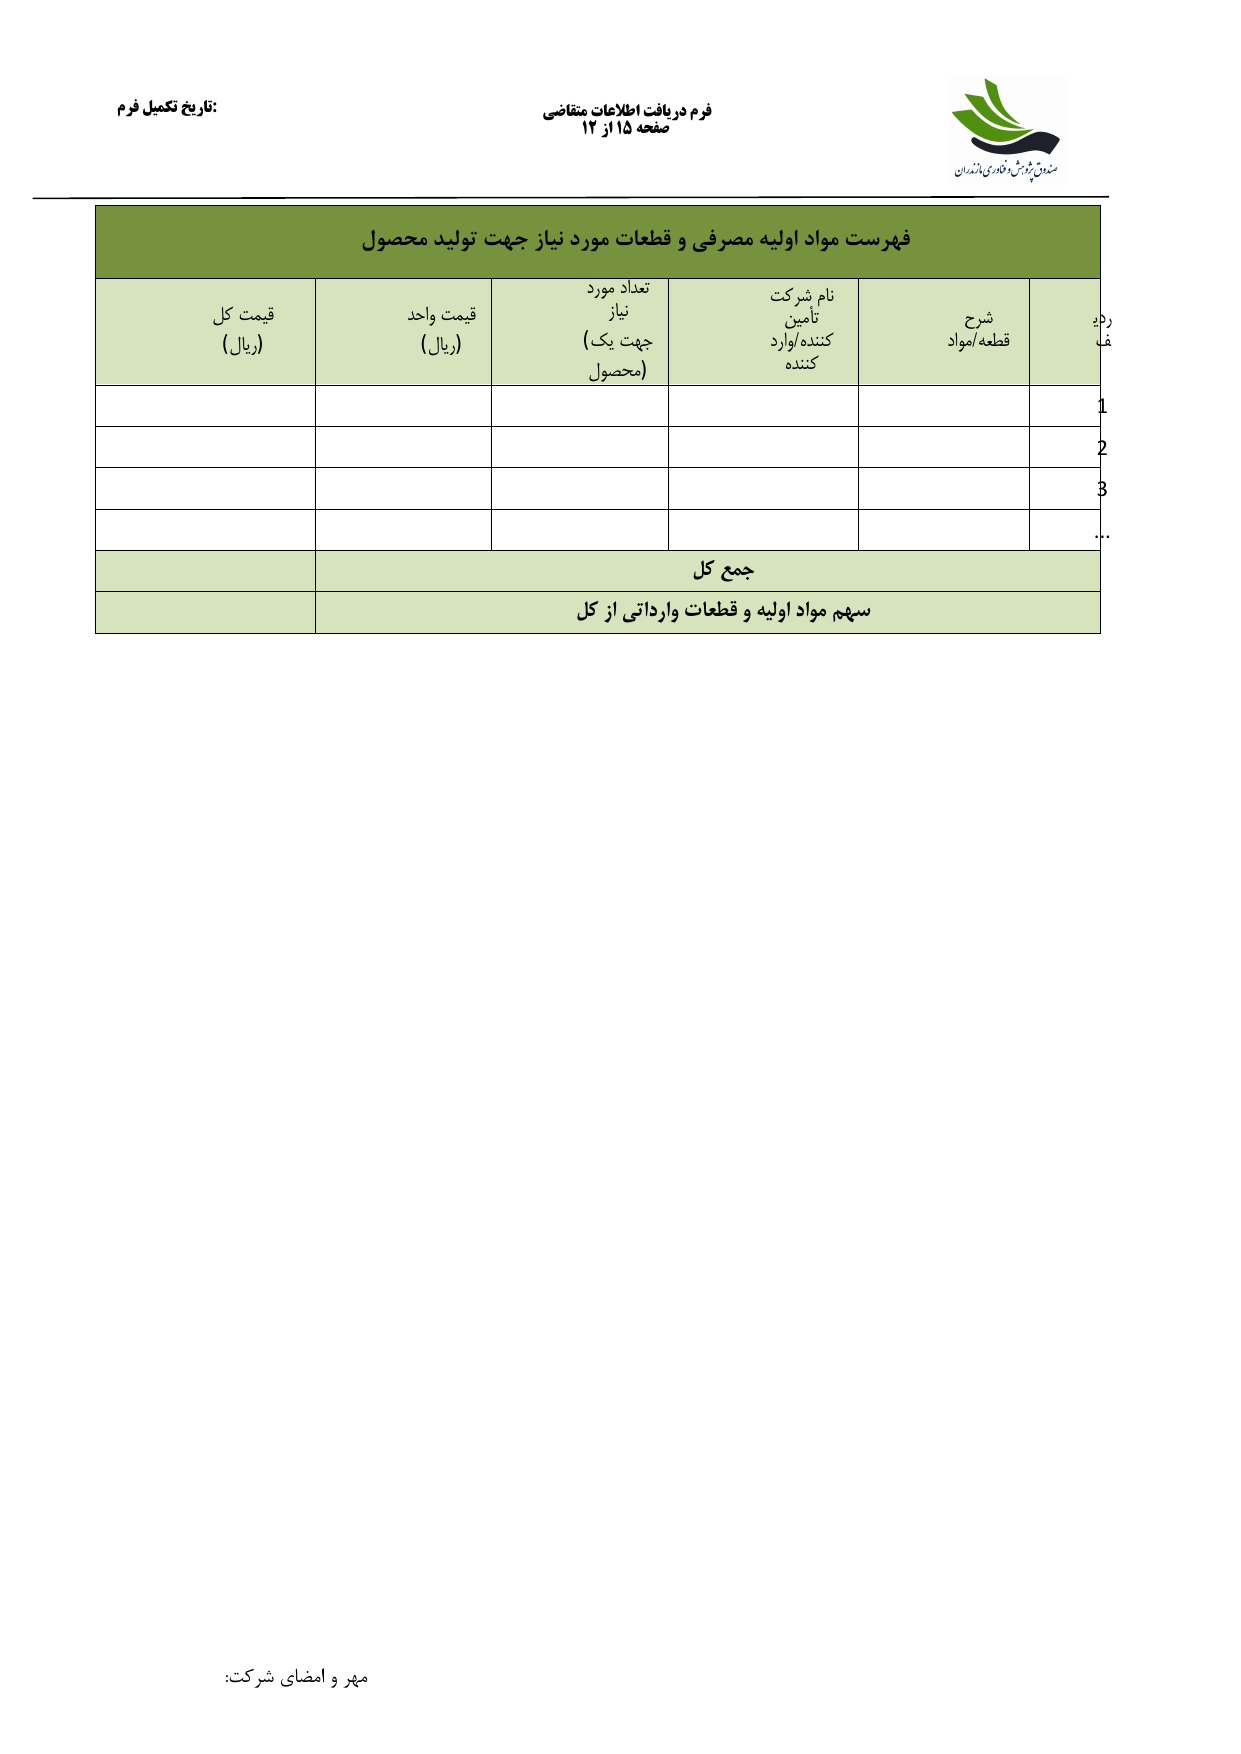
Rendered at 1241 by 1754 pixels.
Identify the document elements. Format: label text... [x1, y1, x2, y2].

table_cell [669, 510, 858, 550]
table_cell [96, 551, 315, 591]
table_cell [316, 510, 491, 550]
table_cell [316, 386, 491, 426]
table_cell قیمت واحد (ریال) [316, 279, 491, 384]
table_cell [96, 386, 315, 426]
table_cell شرح قطعه/مواد [859, 279, 1029, 384]
table_cell [669, 386, 858, 426]
table_cell [316, 427, 491, 467]
table_cell [96, 592, 315, 633]
table_cell [492, 386, 668, 426]
table_header فهرست مواد اولیه مصرفی و قطعات مورد نیاز جهت تولید محصول [96, 206, 1100, 278]
picture [947, 75, 1067, 185]
table_cell سهم مواد اولیه و قطعات وارداتی از کل [316, 592, 1100, 633]
table_cell نام شرکت تأمین کننده/وارد کننده [669, 279, 858, 384]
table_cell تعداد مورد نیاز (جهت یک محصول) [492, 279, 668, 384]
table_cell [96, 468, 315, 508]
table_cell [492, 510, 668, 550]
table_cell [669, 427, 858, 467]
table_cell [492, 468, 668, 508]
table_cell قیمت کل (ریال) [96, 279, 315, 384]
table_cell [96, 510, 315, 550]
table_cell [669, 468, 858, 508]
table_cell 1 [1030, 386, 1100, 426]
table_cell [859, 468, 1029, 508]
table_cell 3 [1030, 468, 1100, 508]
table_cell ... [1030, 510, 1100, 550]
table_cell [316, 468, 491, 508]
table_cell 2 [1030, 427, 1100, 467]
table_cell [96, 427, 315, 467]
table_cell ردیف [1030, 279, 1100, 384]
table_cell [859, 427, 1029, 467]
table_cell جمع کل [316, 551, 1100, 591]
table_cell [492, 427, 668, 467]
table_cell [859, 510, 1029, 550]
table_cell [859, 386, 1029, 426]
